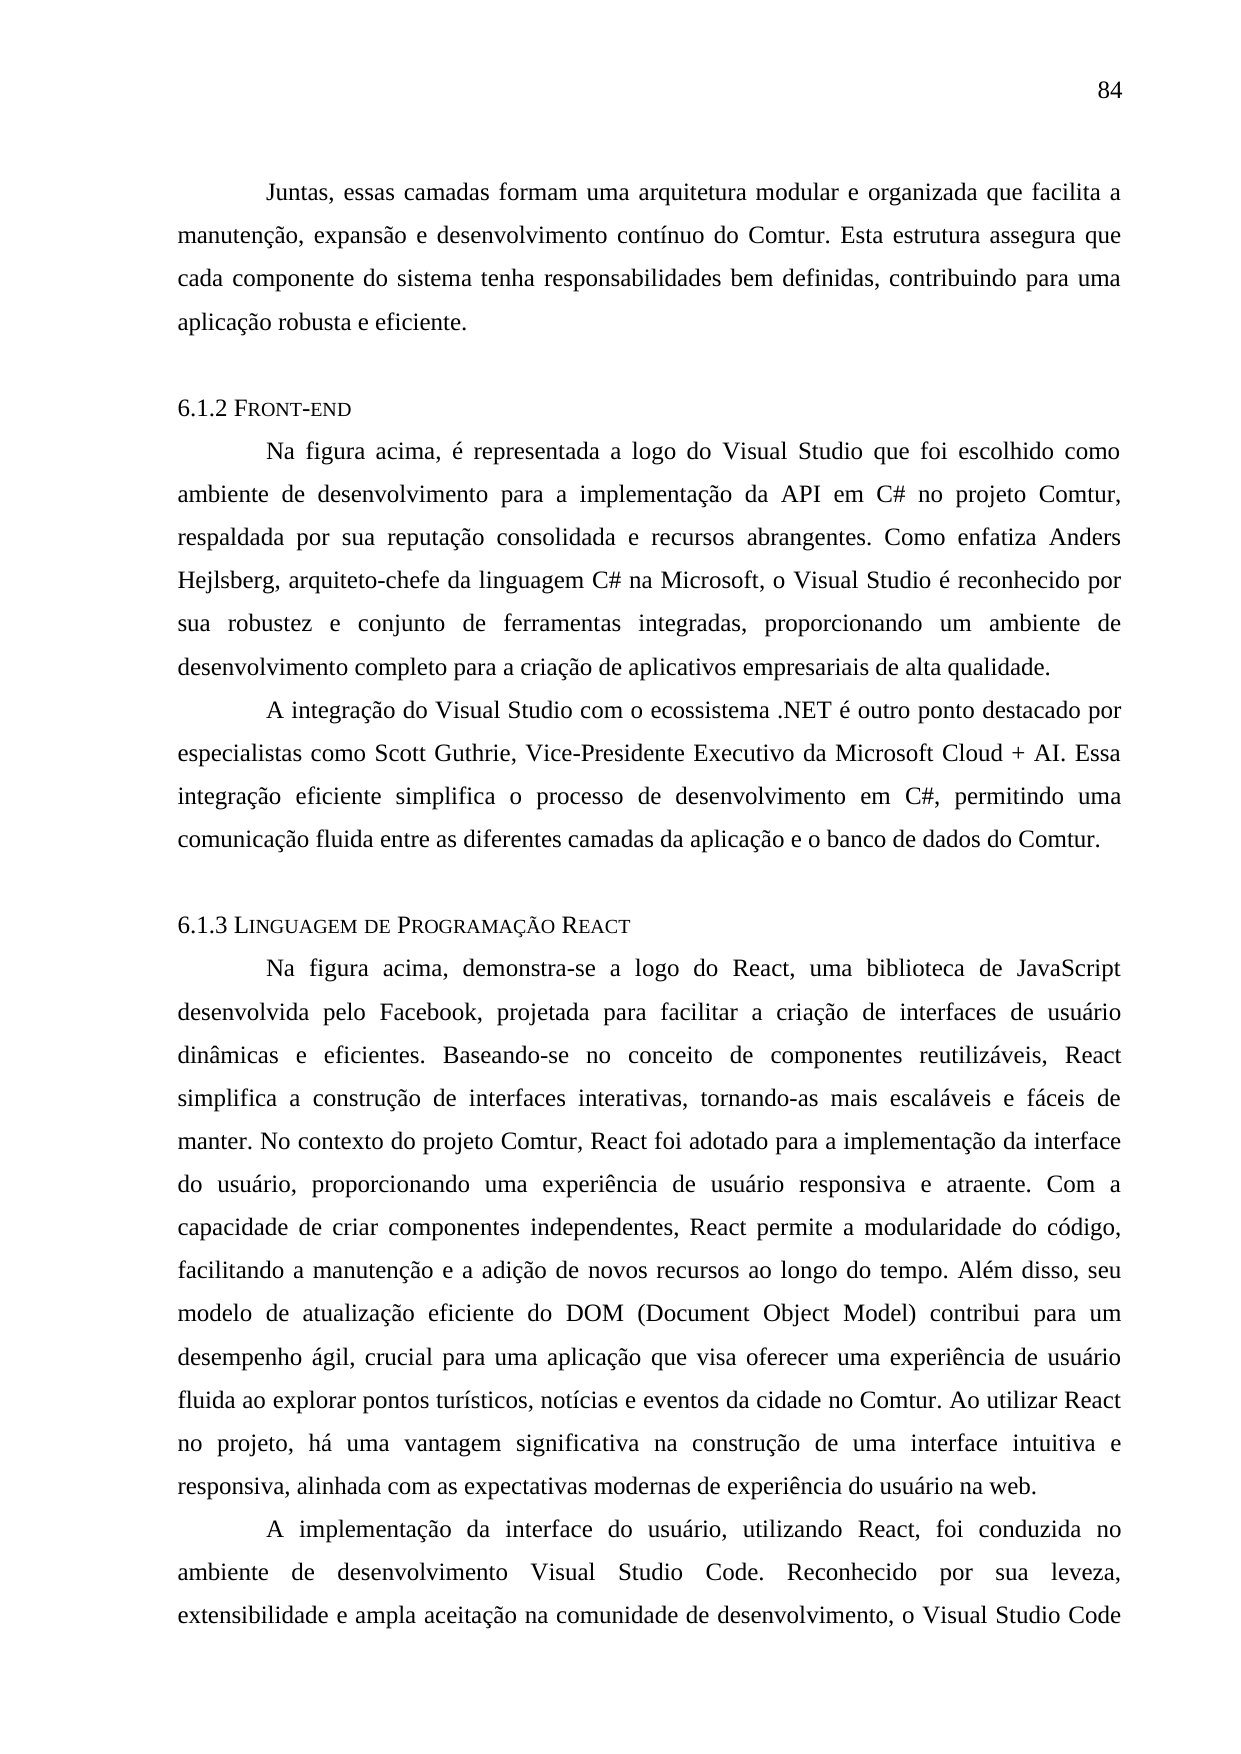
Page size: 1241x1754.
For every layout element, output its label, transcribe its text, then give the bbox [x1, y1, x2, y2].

text Na figura acima, demonstra-se a logo do React, uma biblioteca de JavaScript desenvolvida pelo Facebook, projetada para facilitar a criação de interfaces de usuário dinâmicas e eficientes. Baseando-se no conceito de componentes reutilizáveis, React simplifica a construção de interfaces interativas, tornando-as mais escaláveis e fáceis de manter. No contexto do projeto Comtur, React foi adotado para a implementação da interface do usuário, proporcionando uma experiência de usuário responsiva e atraente. Com a capacidade de criar componentes independentes, React permite a modularidade do código, facilitando a manutenção e a adição de novos recursos ao longo do tempo. Além disso, seu modelo de atualização eficiente do DOM (Document Object Model) contribui para um desempenho ágil, crucial para uma aplicação que visa oferecer uma experiência de usuário fluida ao explorar pontos turísticos, notícias e eventos da cidade no Comtur. Ao utilizar React no projeto, há uma vantagem significativa na construção de uma interface intuitiva e responsiva, alinhada com as expectativas modernas de experiência do usuário na web. [177, 953, 1122, 1500]
subtitle 6.1.3 Linguagem de Programação React [177, 910, 1122, 939]
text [177, 1514, 1122, 1629]
text Na figura acima, é representada a logo do Visual Studio que foi escolhido como ambiente de desenvolvimento para a implementação da API em C# no projeto Comtur, respaldada por sua reputação consolidada e recursos abrangentes. Como enfatiza Anders Hejlsberg, arquiteto-chefe da linguagem C# na Microsoft, o Visual Studio é reconhecido por sua robustez e conjunto de ferramentas integradas, proporcionando um ambiente de desenvolvimento completo para a criação de aplicativos empresariais de alta qualidade. [177, 436, 1122, 680]
text Juntas, essas camadas formam uma arquitetura modular e organizada que facilita a manutenção, expansão e desenvolvimento contínuo do Comtur. Esta estrutura assegura que cada componente do sistema tenha responsabilidades bem definidas, contribuindo para uma aplicação robusta e eficiente. [177, 177, 1122, 335]
subtitle 6.1.2 Front-end [177, 393, 1122, 422]
text A integração do Visual Studio com o ecossistema .NET é outro ponto destacado por especialistas como Scott Guthrie, Vice-Presidente Executivo da Microsoft Cloud + AI. Essa integração eficiente simplifica o processo de desenvolvimento em C#, permitindo uma comunicação fluida entre as diferentes camadas da aplicação e o banco de dados do Comtur. [177, 695, 1122, 853]
